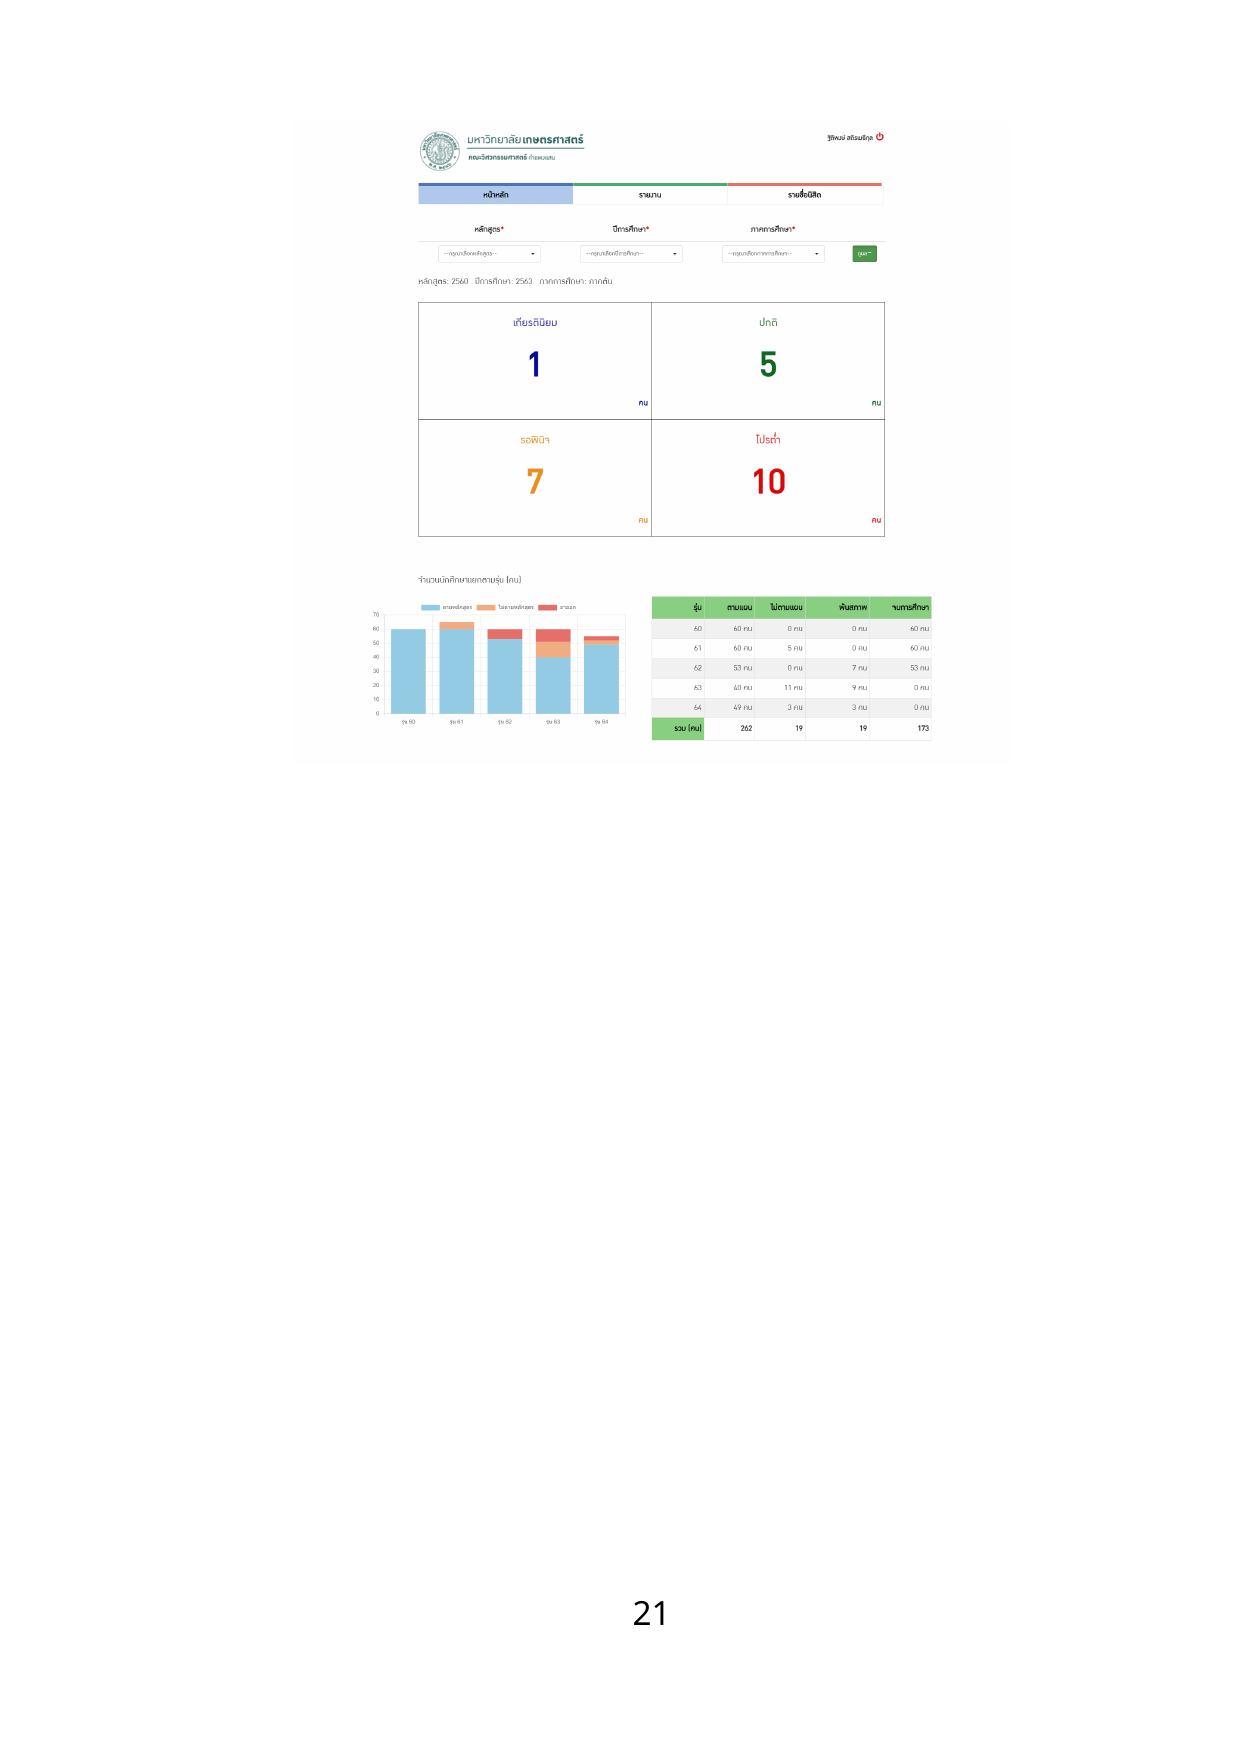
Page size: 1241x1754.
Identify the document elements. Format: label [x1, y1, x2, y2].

picture [293, 121, 1010, 765]
